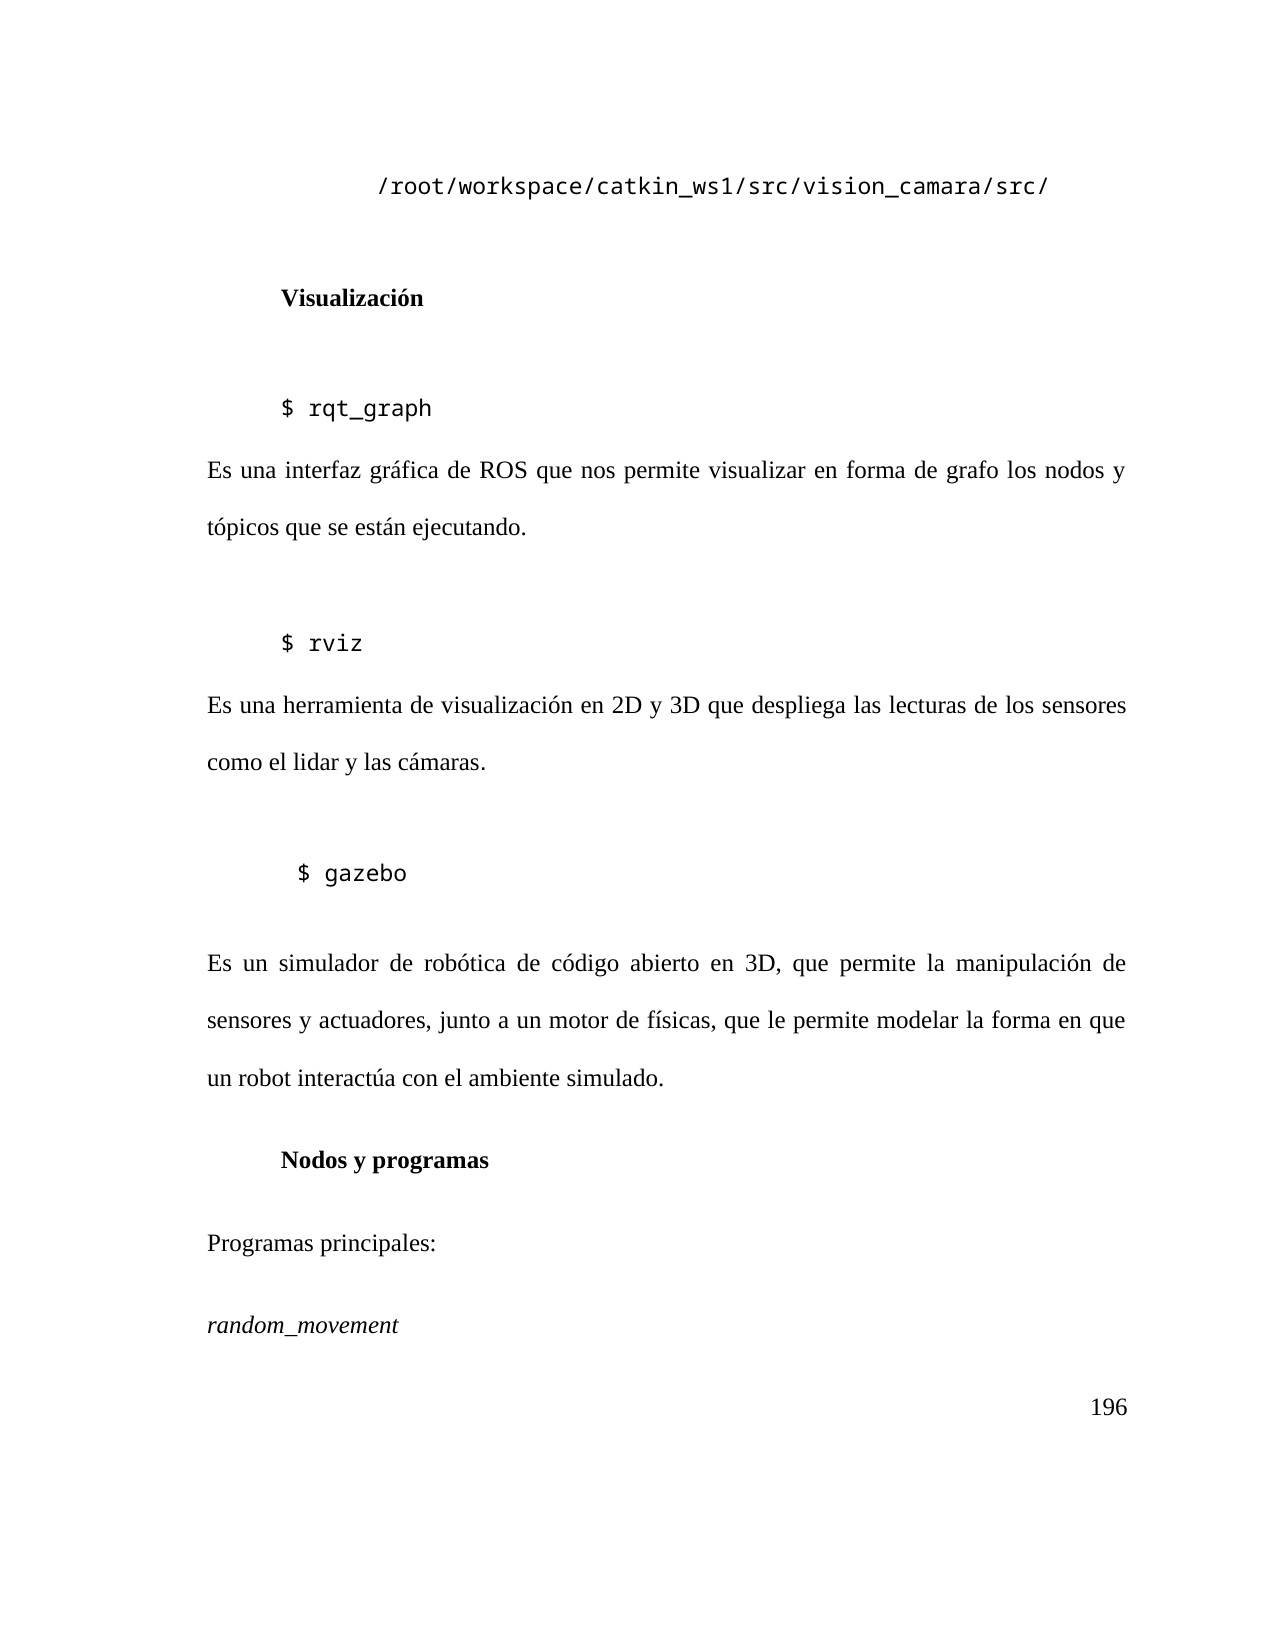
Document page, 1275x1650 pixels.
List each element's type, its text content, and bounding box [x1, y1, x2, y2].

text Nodos y programas [207, 1145, 1127, 1174]
text Visualización [207, 283, 1127, 312]
text random_movement [207, 1310, 1127, 1339]
text $ rqt_graph [281, 392, 1127, 423]
text $ rviz [207, 627, 1127, 658]
text $ gazebo [207, 857, 1127, 888]
text Programas principales: [207, 1228, 1127, 1256]
text Es una herramienta de visualización en 2D y 3D que despliega las lecturas de los sensores como el lidar y las cámaras. [207, 690, 1127, 776]
text /root/workspace/catkin_ws1/src/vision_camara/src/ [281, 170, 1127, 201]
text Es un simulador de robótica de código abierto en 3D, que permite la manipulación de sensores y actuadores, junto a un motor de físicas, que le permite modelar la forma en que un robot interactúa con el ambiente simulado. [207, 948, 1127, 1091]
text Es una interfaz gráfica de ROS que nos permite visualizar en forma de grafo los nodos y tópicos que se están ejecutando. [207, 455, 1127, 541]
